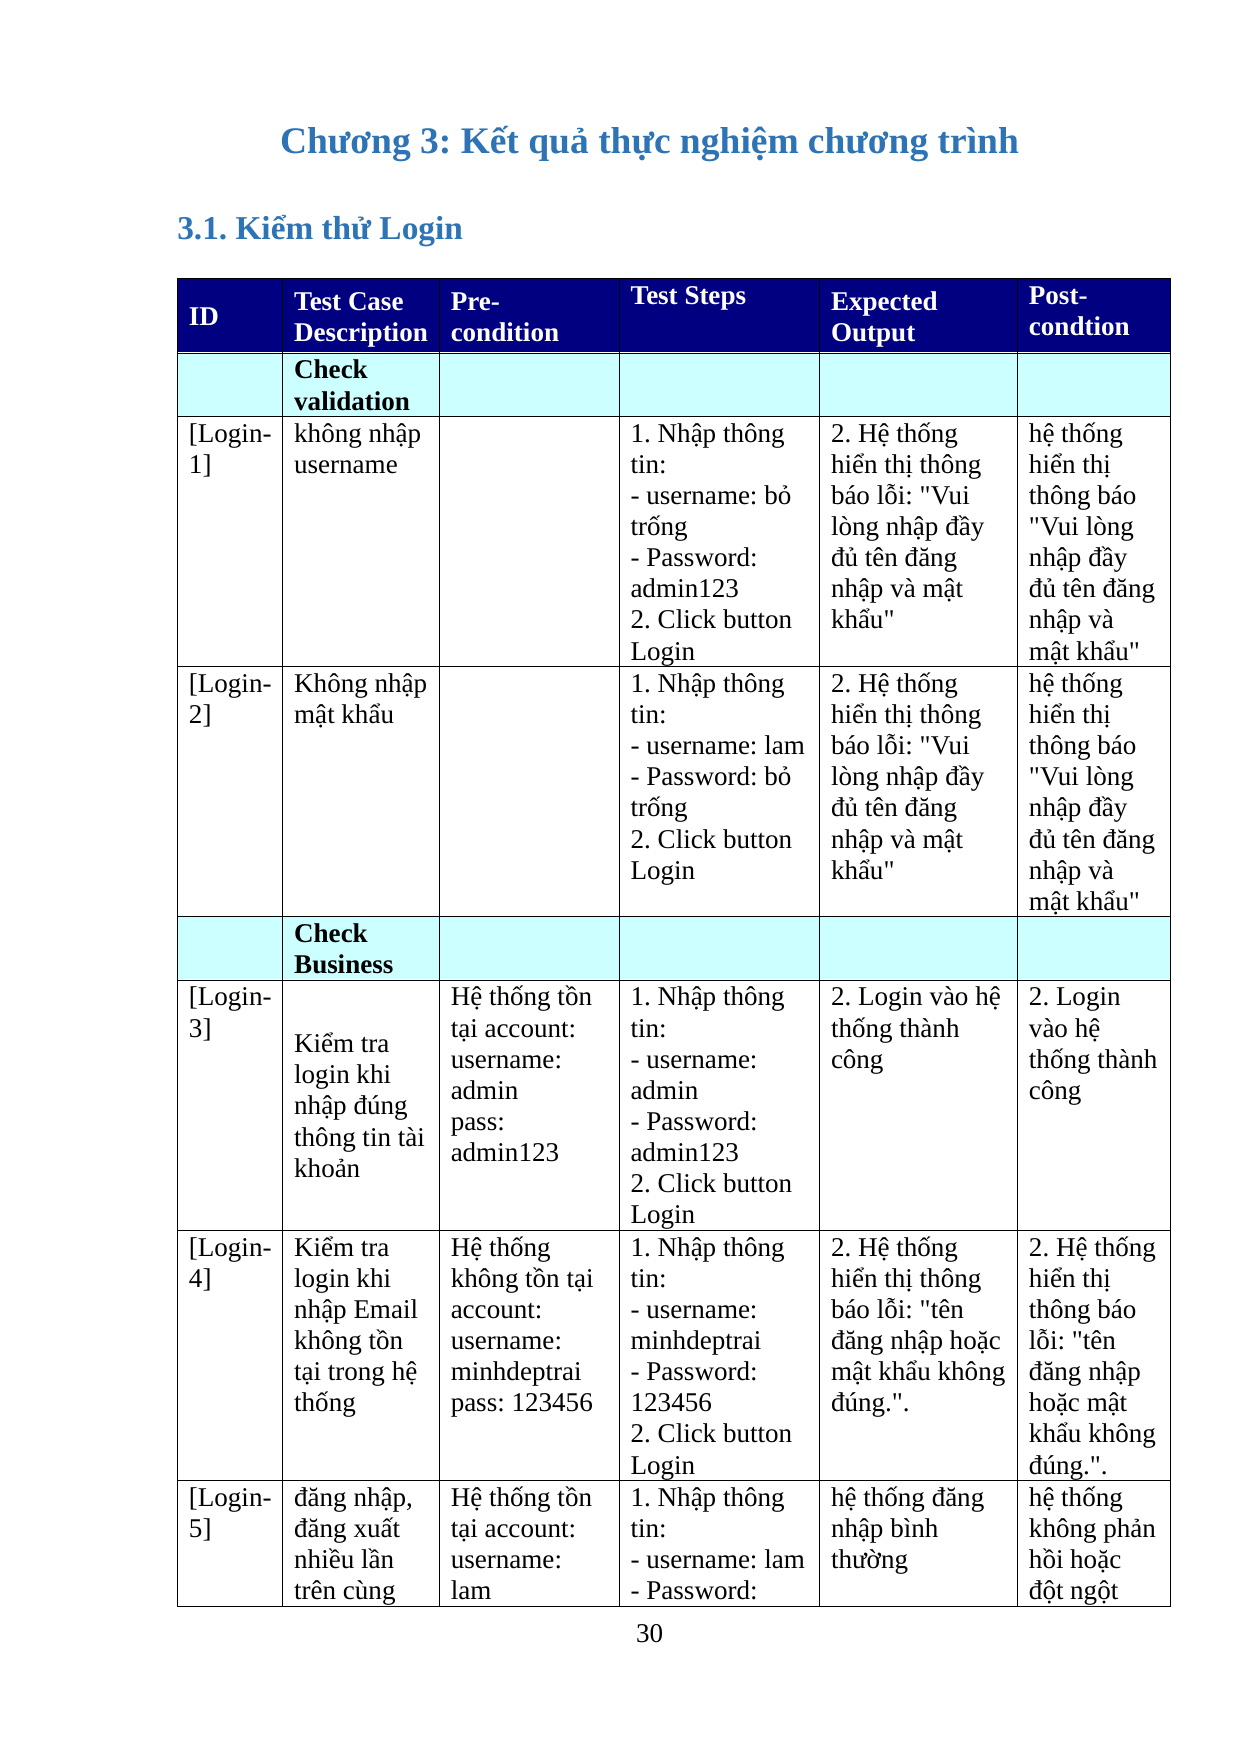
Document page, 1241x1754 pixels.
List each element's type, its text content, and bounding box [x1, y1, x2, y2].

table_header ID [178, 279, 282, 352]
table_cell 1. Nhập thông tin: - username: lam - Password: bỏ trống 2. Click button Login [620, 667, 819, 916]
table_cell [178, 354, 282, 416]
table_cell 1. Nhập thông tin: - username: minhdeptrai - Password: 123456 2. Click button Login [620, 1231, 819, 1480]
table_cell [620, 354, 819, 416]
table_cell 2. Login vào hệ thống thành công [1018, 981, 1170, 1230]
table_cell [1018, 1481, 1170, 1606]
table_cell Kiểm tra login khi nhập Email không tồn tại trong hệ thống [283, 1231, 439, 1480]
table_cell 2. Hệ thống hiển thị thông báo lỗi: "tên đăng nhập hoặc mật khẩu không đúng.". [820, 1231, 1017, 1480]
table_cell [283, 1481, 439, 1606]
table_cell [1018, 354, 1170, 416]
table_cell [Login-2] [178, 667, 282, 916]
table_cell Không nhập mật khẩu [283, 667, 439, 916]
table_cell Hệ thống không tồn tại account: username: minhdeptrai pass: 123456 [440, 1231, 619, 1480]
table_header Test Case Description [283, 279, 439, 352]
table_cell [1018, 917, 1170, 979]
table_cell 1. Nhập thông tin: - username: admin - Password: admin123 2. Click button Login [620, 981, 819, 1230]
table_cell Check validation [283, 354, 439, 416]
table_header Expected Output [820, 279, 1017, 352]
table_cell 1. Nhập thông tin: - username: bỏ trống - Password: admin123 2. Click button Login [620, 417, 819, 666]
subtitle 3.1. Kiểm thử Login [177, 208, 1122, 247]
table_cell [178, 917, 282, 979]
table_cell [440, 354, 619, 416]
table_header Test Steps [620, 279, 819, 352]
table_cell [440, 1481, 619, 1606]
table_cell 2. Login vào hệ thống thành công [820, 981, 1017, 1230]
table_header Pre-condition [440, 279, 619, 352]
table_cell hệ thống hiển thị thông báo "Vui lòng nhập đầy đủ tên đăng nhập và mật khẩu" [1018, 417, 1170, 666]
table_cell Hệ thống tồn tại account: username: admin pass: admin123 [440, 981, 619, 1230]
table_header Post-condtion [1018, 279, 1170, 352]
table_cell 2. Hệ thống hiển thị thông báo lỗi: "Vui lòng nhập đầy đủ tên đăng nhập và mật khẩu" [820, 417, 1017, 666]
table_cell [440, 417, 619, 666]
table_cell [820, 1481, 1017, 1606]
table_cell [Login-3] [178, 981, 282, 1230]
table_cell [820, 354, 1017, 416]
table_cell 2. Hệ thống hiển thị thông báo lỗi: "tên đăng nhập hoặc mật khẩu không đúng.". [1018, 1231, 1170, 1480]
table_cell Check Business [283, 917, 439, 979]
table_cell Kiểm tra login khi nhập đúng thông tin tài khoản [283, 981, 439, 1230]
table_cell [620, 917, 819, 979]
table_cell không nhập username [283, 417, 439, 666]
subtitle Chương 3: Kết quả thực nghiệm chương trình [177, 118, 1122, 162]
table_cell [440, 667, 619, 916]
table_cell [620, 1481, 819, 1606]
table_cell [Login-5] [178, 1481, 282, 1606]
table_cell [440, 917, 619, 979]
table_cell [Login-4] [178, 1231, 282, 1480]
table_cell [820, 917, 1017, 979]
table_cell 2. Hệ thống hiển thị thông báo lỗi: "Vui lòng nhập đầy đủ tên đăng nhập và mật khẩu" [820, 667, 1017, 916]
table_cell hệ thống hiển thị thông báo "Vui lòng nhập đầy đủ tên đăng nhập và mật khẩu" [1018, 667, 1170, 916]
table_cell [Login-1] [178, 417, 282, 666]
